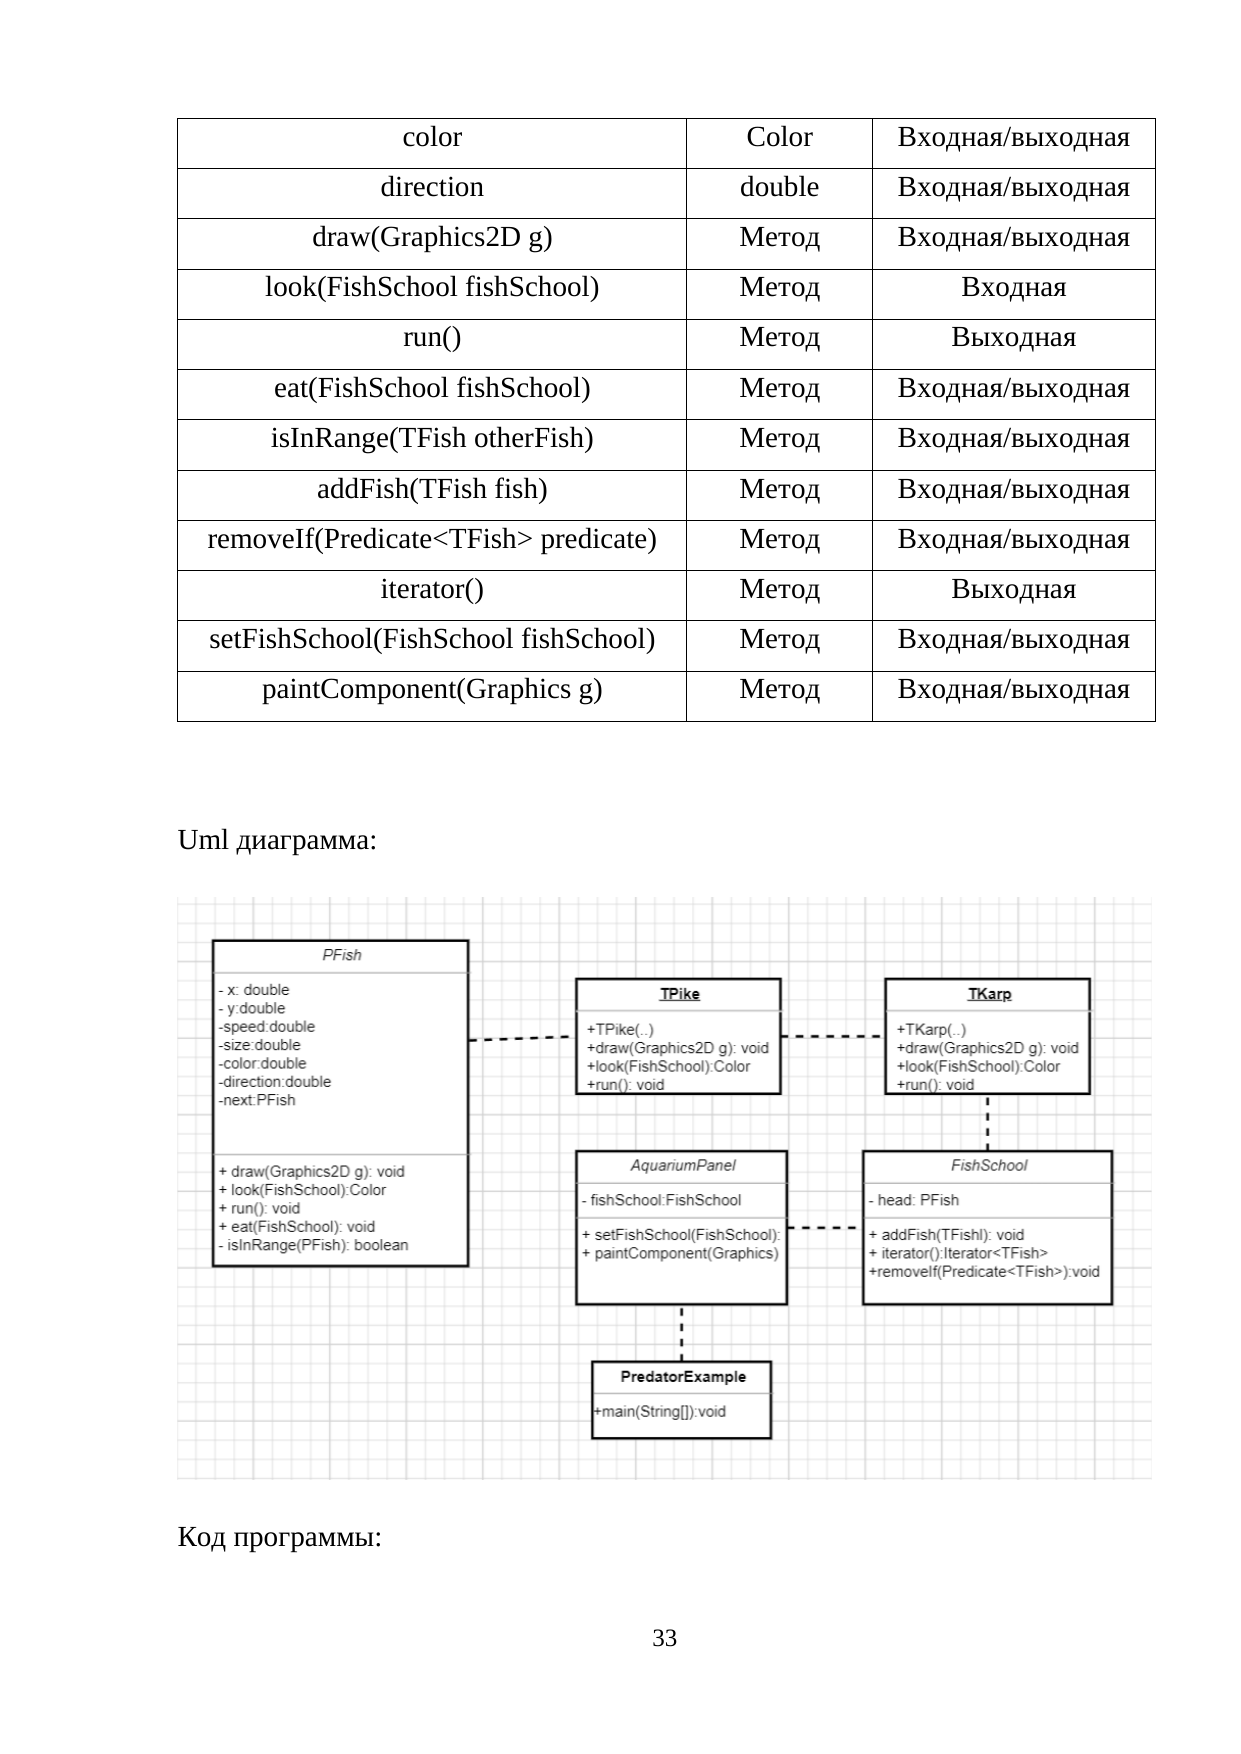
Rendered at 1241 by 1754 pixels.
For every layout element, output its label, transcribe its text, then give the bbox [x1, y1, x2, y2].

table_cell eat(FishSchool fishSchool) [178, 370, 686, 419]
table_cell Выходная [873, 571, 1155, 620]
table_cell look(FishSchool fishSchool) [178, 270, 686, 318]
table_cell Входная/выходная [873, 370, 1155, 419]
table_cell Метод [687, 219, 872, 268]
text Код программы: [177, 1519, 1152, 1552]
table_cell setFishSchool(FishSchool fishSchool) [178, 621, 686, 671]
table_cell Метод [687, 420, 872, 470]
table_cell Метод [687, 370, 872, 419]
table_cell iterator() [178, 571, 686, 620]
table_cell Входная/выходная [873, 621, 1155, 671]
table_cell isInRange(TFish otherFish) [178, 420, 686, 470]
table_cell paintComponent(Graphics g) [178, 672, 686, 721]
table_cell Метод [687, 320, 872, 369]
picture [177, 897, 1152, 1480]
table_cell Метод [687, 621, 872, 671]
table_cell Входная/выходная [873, 471, 1155, 520]
table_cell Выходная [873, 320, 1155, 369]
table_cell Входная [873, 270, 1155, 318]
table_cell Метод [687, 471, 872, 520]
table_cell Входная/выходная [873, 420, 1155, 470]
table_cell Color [687, 119, 872, 168]
table_cell Входная/выходная [873, 219, 1155, 268]
table_cell color [178, 119, 686, 168]
table_cell draw(Graphics2D g) [178, 219, 686, 268]
table_cell Входная/выходная [873, 169, 1155, 218]
table_cell double [687, 169, 872, 218]
text Uml диаграмма: [177, 822, 1152, 856]
table_cell Входная/выходная [873, 521, 1155, 570]
table_cell Метод [687, 571, 872, 620]
table_cell run() [178, 320, 686, 369]
table_cell Входная/выходная [873, 119, 1155, 168]
table_cell Метод [687, 521, 872, 570]
table_cell direction [178, 169, 686, 218]
table_cell addFish(TFish fish) [178, 471, 686, 520]
table_cell Входная/выходная [873, 672, 1155, 721]
table_cell removeIf(Predicate<TFish> predicate) [178, 521, 686, 570]
table_cell Метод [687, 672, 872, 721]
table_cell Метод [687, 270, 872, 318]
